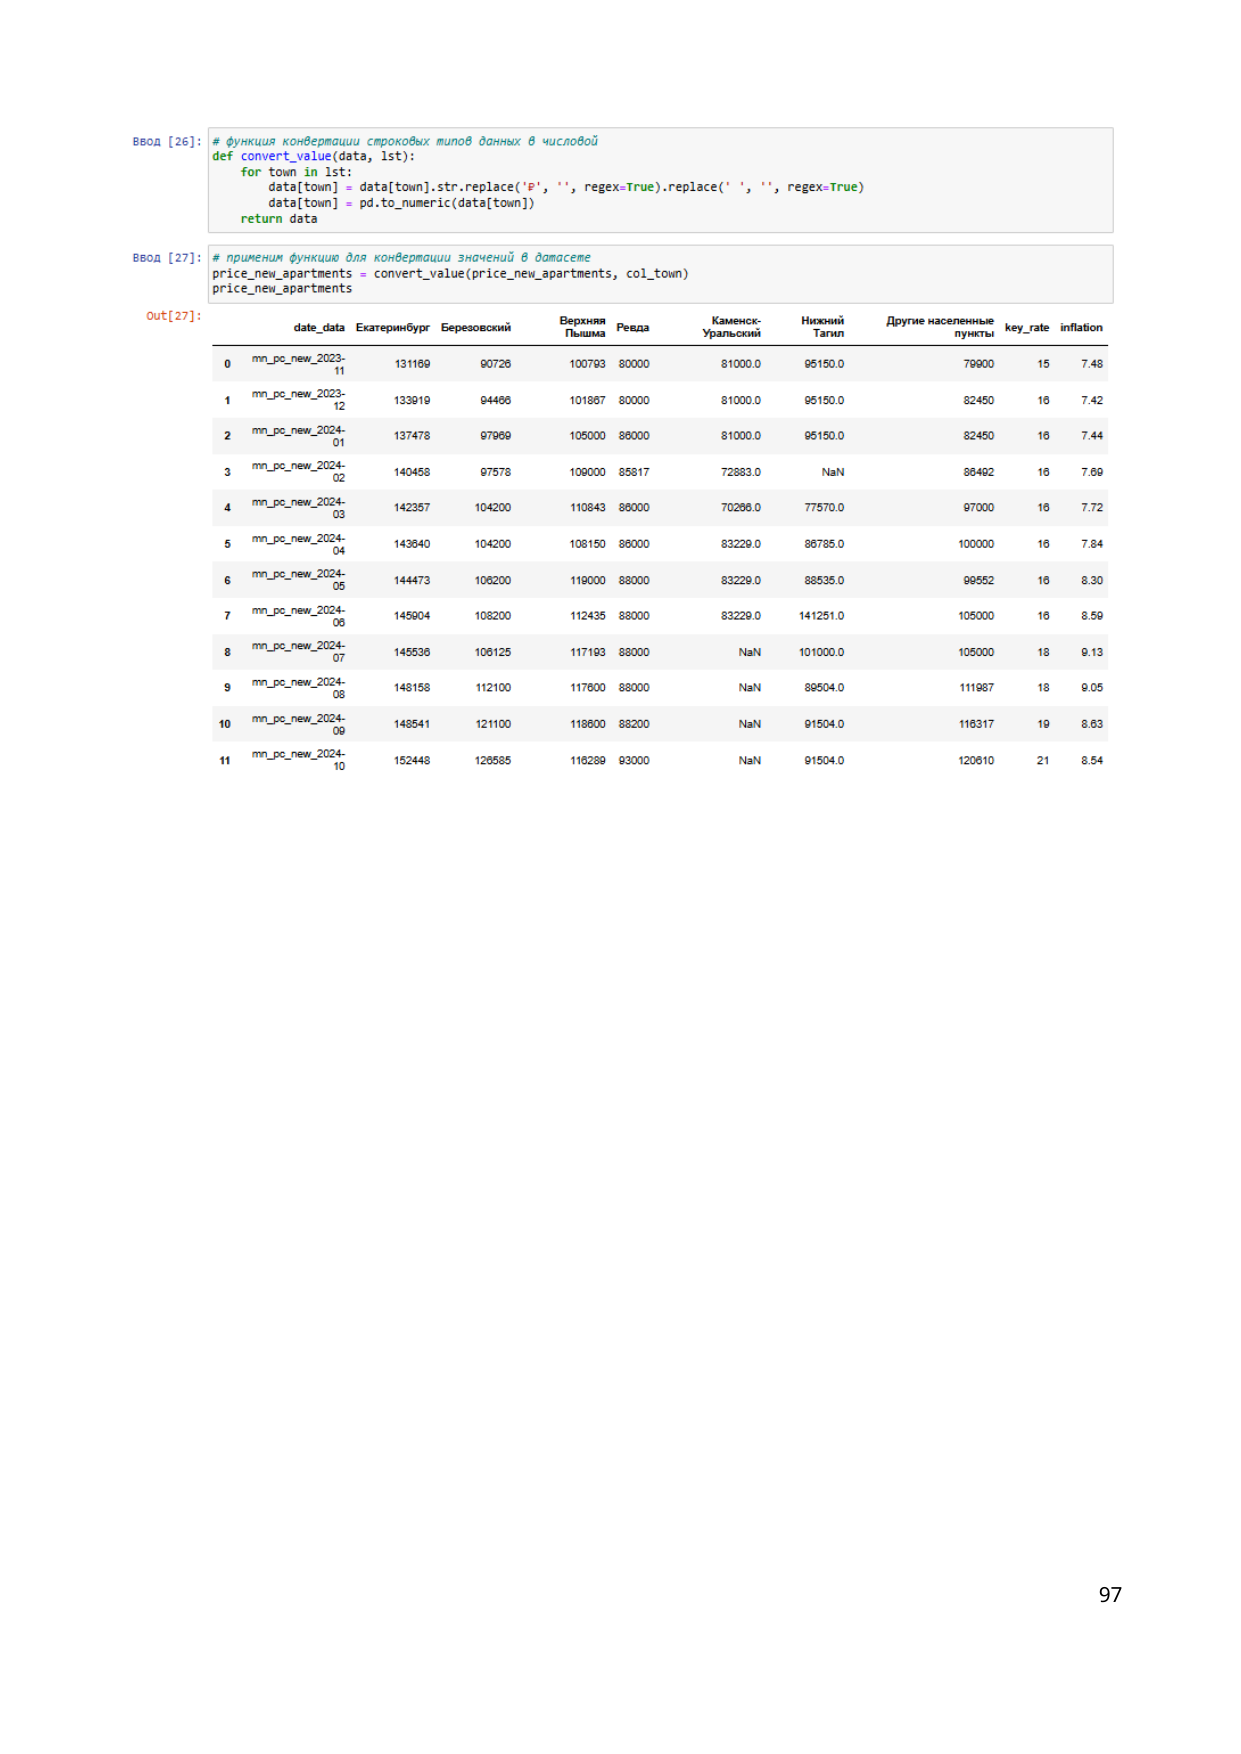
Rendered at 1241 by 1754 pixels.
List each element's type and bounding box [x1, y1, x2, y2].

picture [118, 118, 1123, 786]
